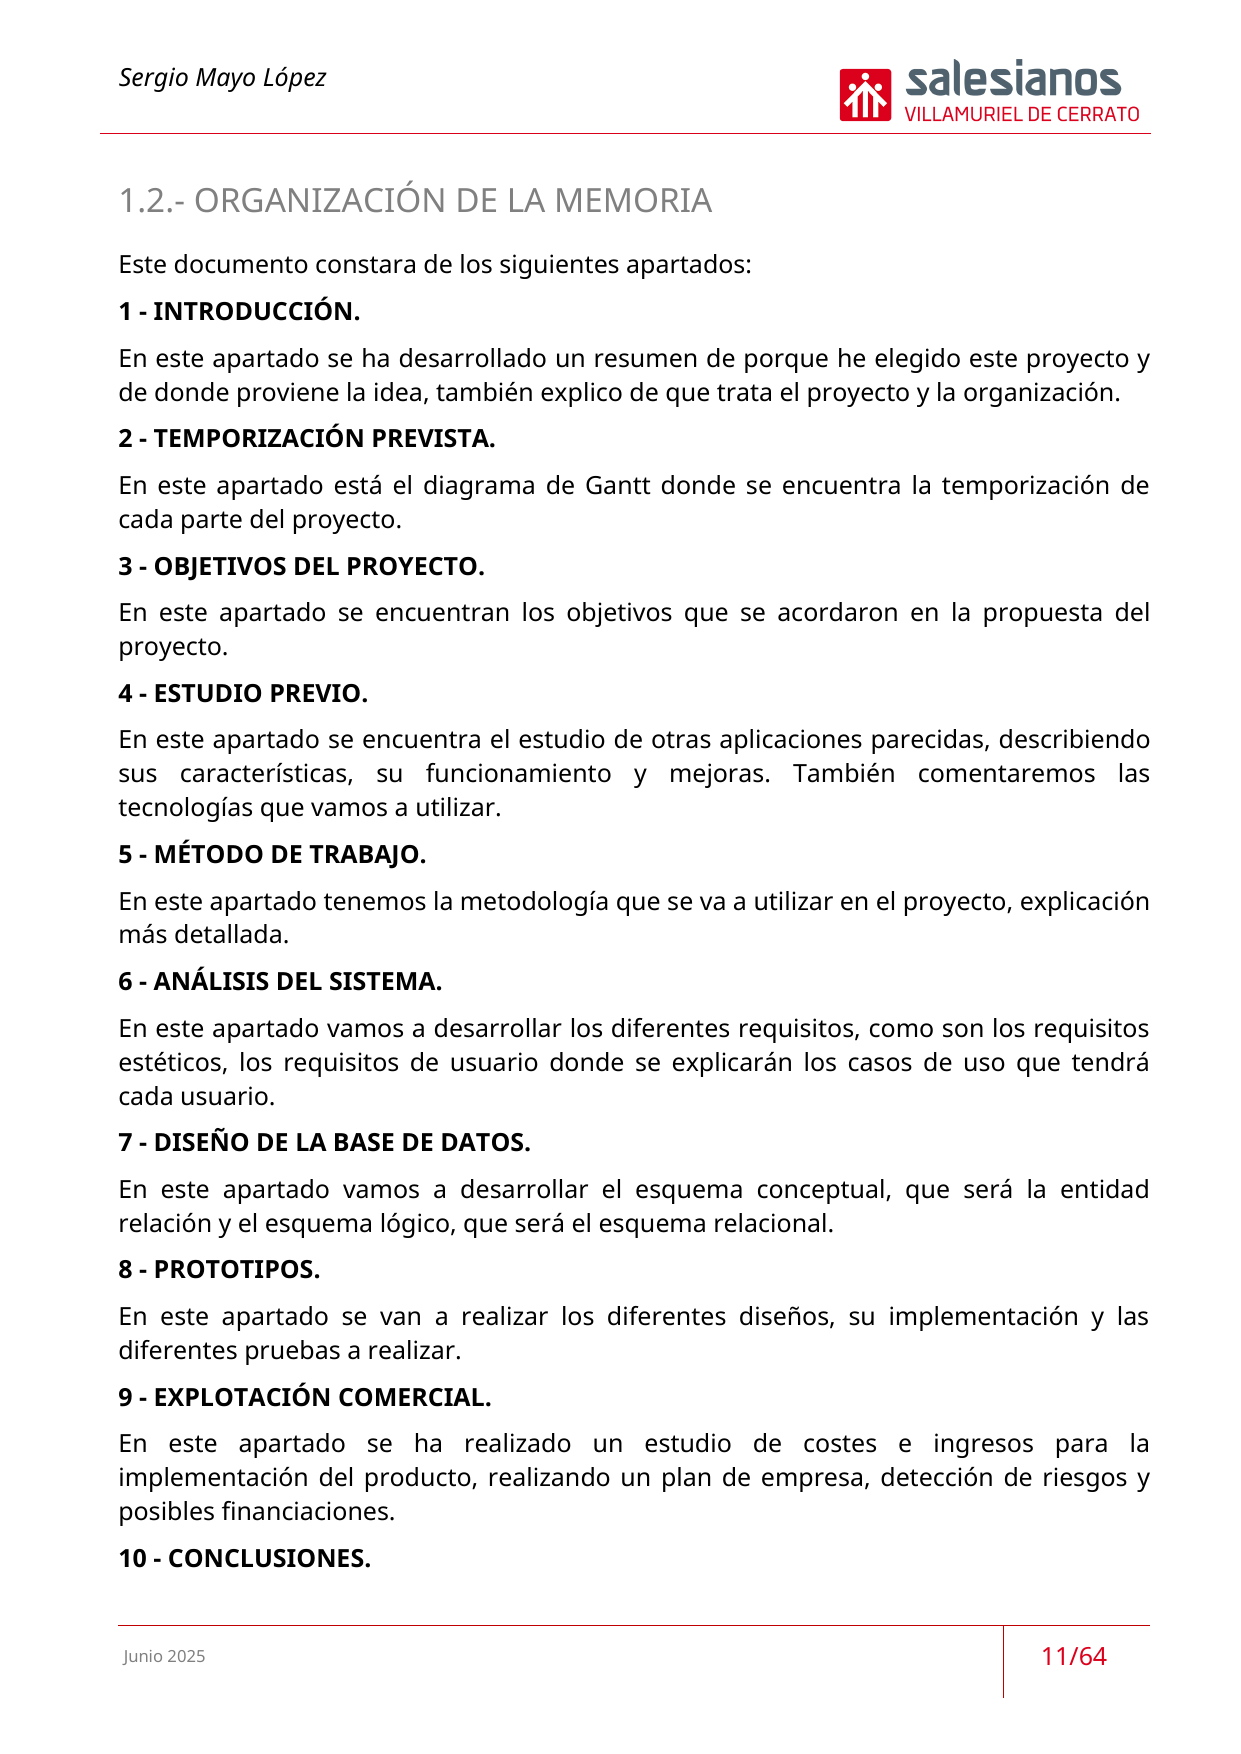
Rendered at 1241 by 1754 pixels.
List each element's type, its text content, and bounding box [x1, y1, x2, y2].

text En este apartado se ha realizado un estudio de costes e ingresos para la implementación del producto, realizando un plan de empresa, detección de riesgos y posibles financiaciones. [118, 1426, 1152, 1528]
text 7 - DISEÑO DE LA BASE DE DATOS. [118, 1125, 1152, 1159]
text 10 - CONCLUSIONES. [118, 1541, 1152, 1575]
text En este apartado está el diagrama de Gantt donde se encuentra la temporización de cada parte del proyecto. [118, 467, 1152, 536]
text En este apartado se ha desarrollado un resumen de porque he elegido este proyecto y de donde proviene la idea, también explico de que trata el proyecto y la organización. [118, 340, 1152, 408]
text En este apartado vamos a desarrollar los diferentes requisitos, como son los requisitos estéticos, los requisitos de usuario donde se explicarán los casos de uso que tendrá cada usuario. [118, 1010, 1152, 1112]
text 8 - PROTOTIPOS. [118, 1252, 1152, 1286]
text 6 - ANÁLISIS DEL SISTEMA. [118, 964, 1152, 998]
text 3 - OBJETIVOS DEL PROYECTO. [118, 548, 1152, 582]
text En este apartado se encuentran los objetivos que se acordaron en la propuesta del proyecto. [118, 595, 1152, 663]
text Este documento constara de los siguientes apartados: [118, 247, 1152, 281]
text 9 - EXPLOTACIÓN COMERCIAL. [118, 1379, 1152, 1413]
text En este apartado tenemos la metodología que se va a utilizar en el proyecto, explicación más detallada. [118, 883, 1152, 951]
subtitle ORGANIZACIón DE LA MEMORIA [118, 177, 1152, 222]
text En este apartado vamos a desarrollar el esquema conceptual, que será la entidad relación y el esquema lógico, que será el esquema relacional. [118, 1172, 1152, 1240]
text 2 - TEMPORIZACIÓN PREVISTA. [118, 421, 1152, 455]
text En este apartado se van a realizar los diferentes diseños, su implementación y las diferentes pruebas a realizar. [118, 1299, 1152, 1367]
picture [839, 59, 1140, 126]
text En este apartado se encuentra el estudio de otras aplicaciones parecidas, describiendo sus características, su funcionamiento y mejoras. También comentaremos las tecnologías que vamos a utilizar. [118, 722, 1152, 824]
text 1 - INTRODUCCIÓN. [118, 294, 1152, 328]
text 4 - ESTUDIO PREVIO. [118, 675, 1152, 709]
text 5 - MÉTODO DE TRABAJO. [118, 837, 1152, 871]
